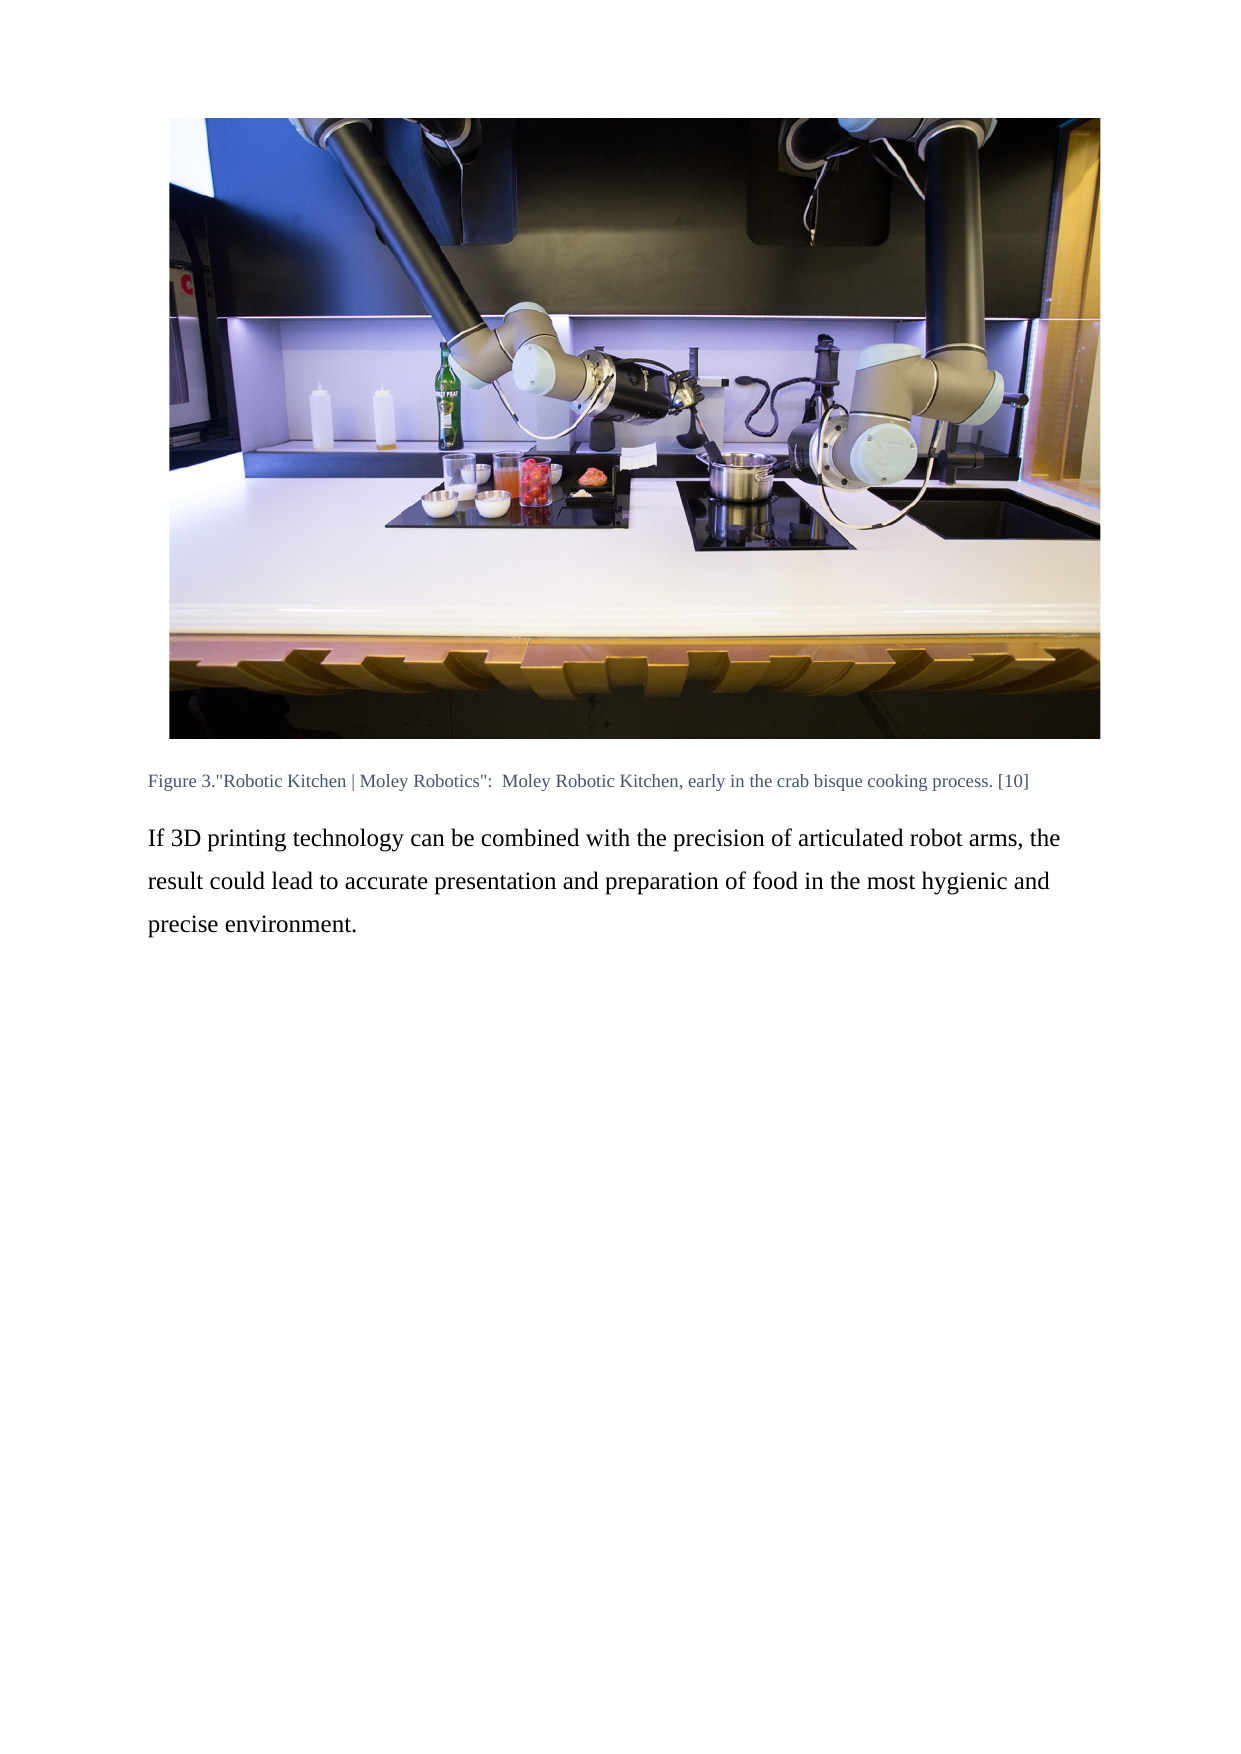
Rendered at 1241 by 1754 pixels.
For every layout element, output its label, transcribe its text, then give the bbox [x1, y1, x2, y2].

text Figure 3."Robotic Kitchen | Moley Robotics": Moley Robotic Kitchen, early in the crab bisque cooking process. [10] [148, 770, 1122, 791]
text If 3D printing technology can be combined with the precision of articulated robot arms, the result could lead to accurate presentation and preparation of food in the most hygienic and precise environment. [148, 823, 1122, 938]
picture [169, 118, 1101, 739]
